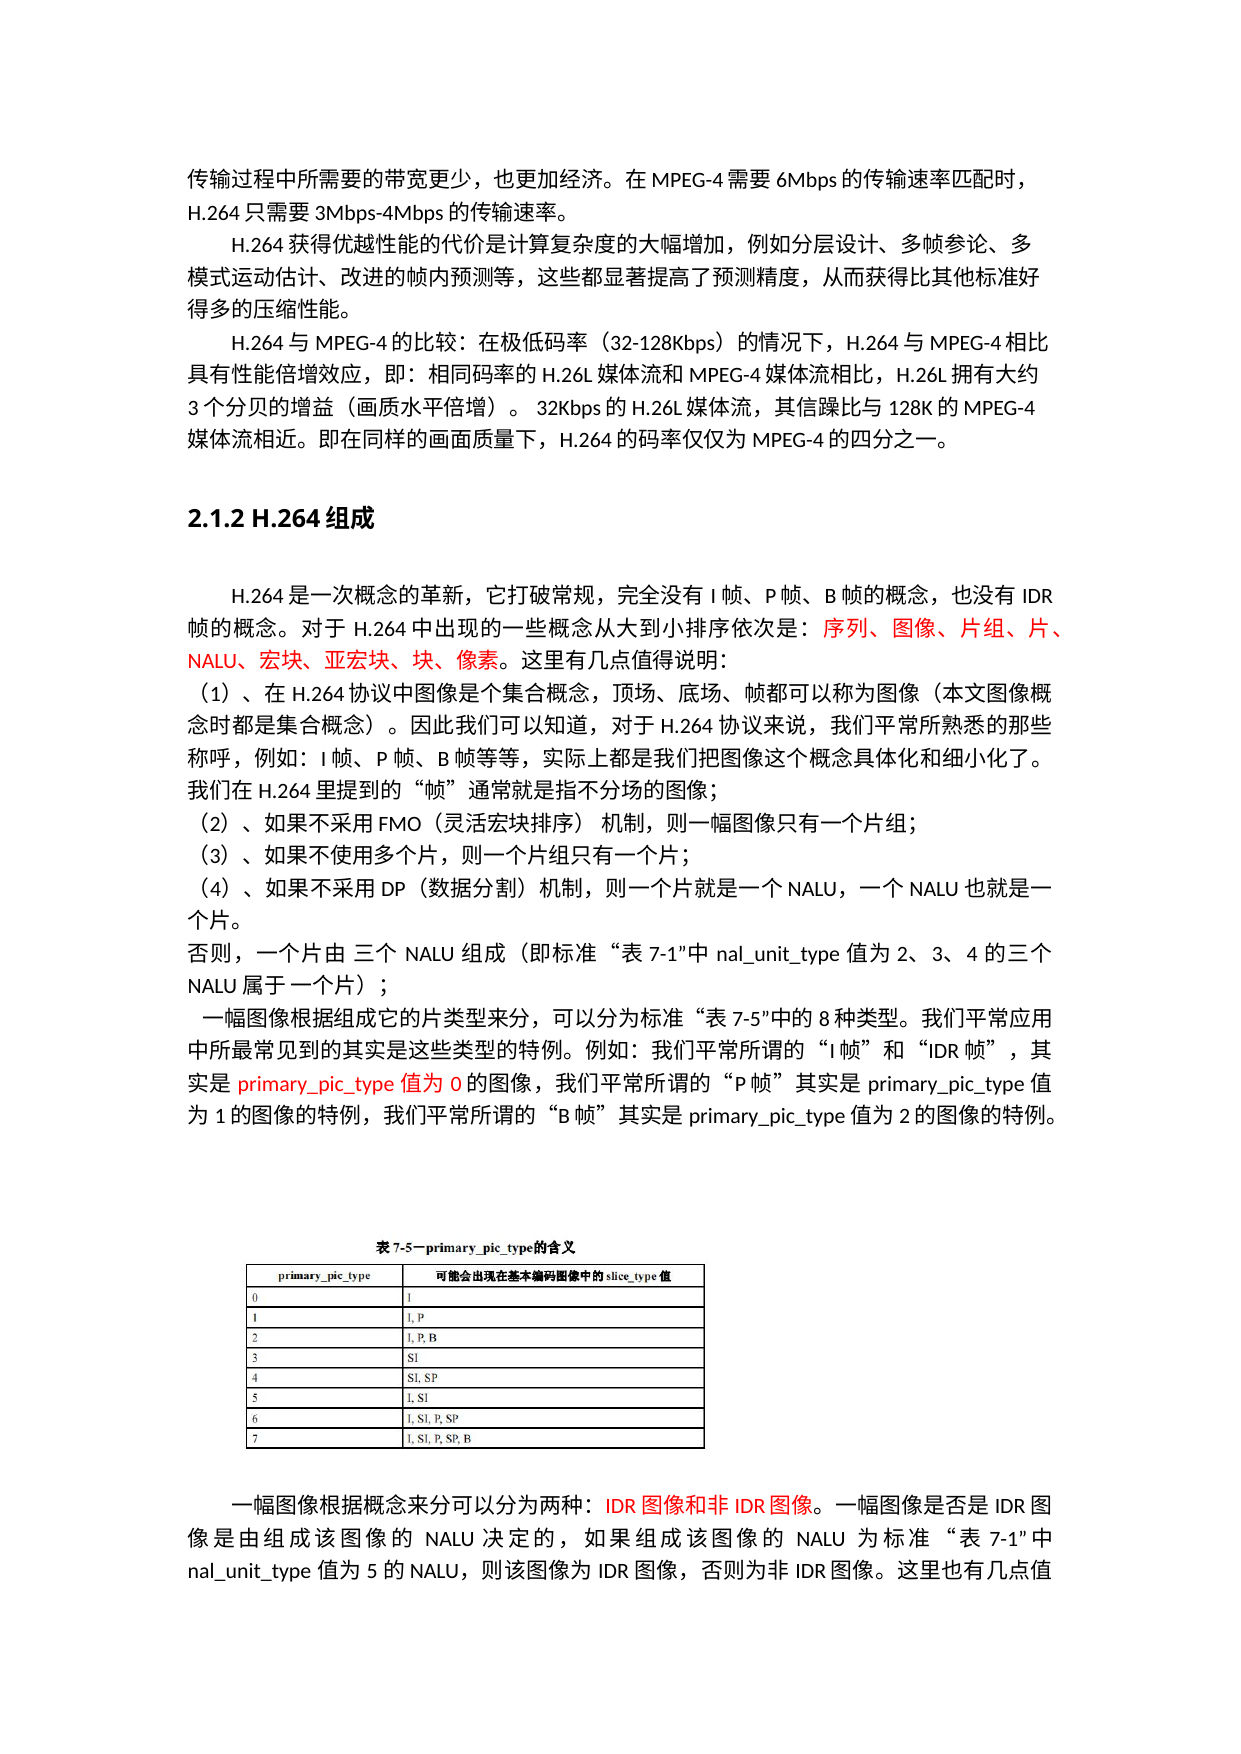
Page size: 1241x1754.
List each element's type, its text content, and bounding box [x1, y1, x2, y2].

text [187, 162, 1053, 227]
subtitle 2.1.2 H.264组成 [187, 484, 1053, 549]
text （3）、如果不使用多个片，则一个片组只有一个片； [187, 838, 1053, 870]
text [187, 1488, 1053, 1585]
text （1）、在 H.264协议中图像是个集合概念，顶场、底场、帧都可以称为图像（本文图像概念时都是集合概念）。因此我们可以知道，对于H.264 协议来说，我们平常所熟悉的那些称呼，例如：I 帧、P 帧、B帧等等，实际上都是我们把图像这个概念具体化和细小化了。我们在 H.264里提到的“帧”通常就是指不分场的图像； [187, 675, 1053, 805]
picture [230, 1234, 710, 1453]
text H.264 与MPEG-4的比较：在极低码率（32-128Kbps）的情况下，H.264与MPEG-4相比具有性能倍增效应，即：相同码率的H.26L媒体流和MPEG-4媒体流相比，H.26L拥有大约3个分贝的增益（画质水平倍增）。 32Kbps的H.26L媒体流，其信躁比与128K的MPEG-4媒体流相近。即在同样的画面质量下，H.264的码率仅仅为MPEG-4的四分之一。 [187, 324, 1053, 454]
text （4）、如果不采用DP（数据分割）机制，则一个片就是一个NALU，一个 NALU 也就是一个片。 [187, 870, 1053, 935]
text H.264 是一次概念的革新，它打破常规，完全没有 I 帧、P帧、B 帧的概念，也没有 IDR帧的概念。对于 H.264中出现的一些概念从大到小排序依次是：序列、图像、片组、片、NALU、宏块、亚宏块、块、像素。这里有几点值得说明： [187, 578, 1053, 675]
text H.264获得优越性能的代价是计算复杂度的大幅增加，例如分层设计、多帧参论、多模式运动估计、改进的帧内预测等，这些都显著提高了预测精度，从而获得比其他标准好得多的压缩性能。 [187, 227, 1053, 324]
text 否则，一个片由 三个 NALU 组成（即标准“表7-1”中 nal_unit_type 值为2、3、4 的三个 NALU 属于 一个片）； [187, 935, 1053, 1000]
text （2）、如果不采用FMO（灵活宏块排序） 机制，则一幅图像只有一个片组； [187, 805, 1053, 838]
text 一幅图像根据组成它的片类型来分，可以分为标准“表7-5”中的 8种类型。我们平常应用中所最常见到的其实是这些类型的特例。例如：我们平常所谓的“I帧”和“IDR 帧”，其实是 primary_pic_type 值为 0的图像，我们平常所谓的“P帧”其实是 primary_pic_type 值为 1的图像的特例，我们平常所谓的“B帧”其实是 primary_pic_type 值为 2的图像的特例。 [187, 1000, 1053, 1130]
